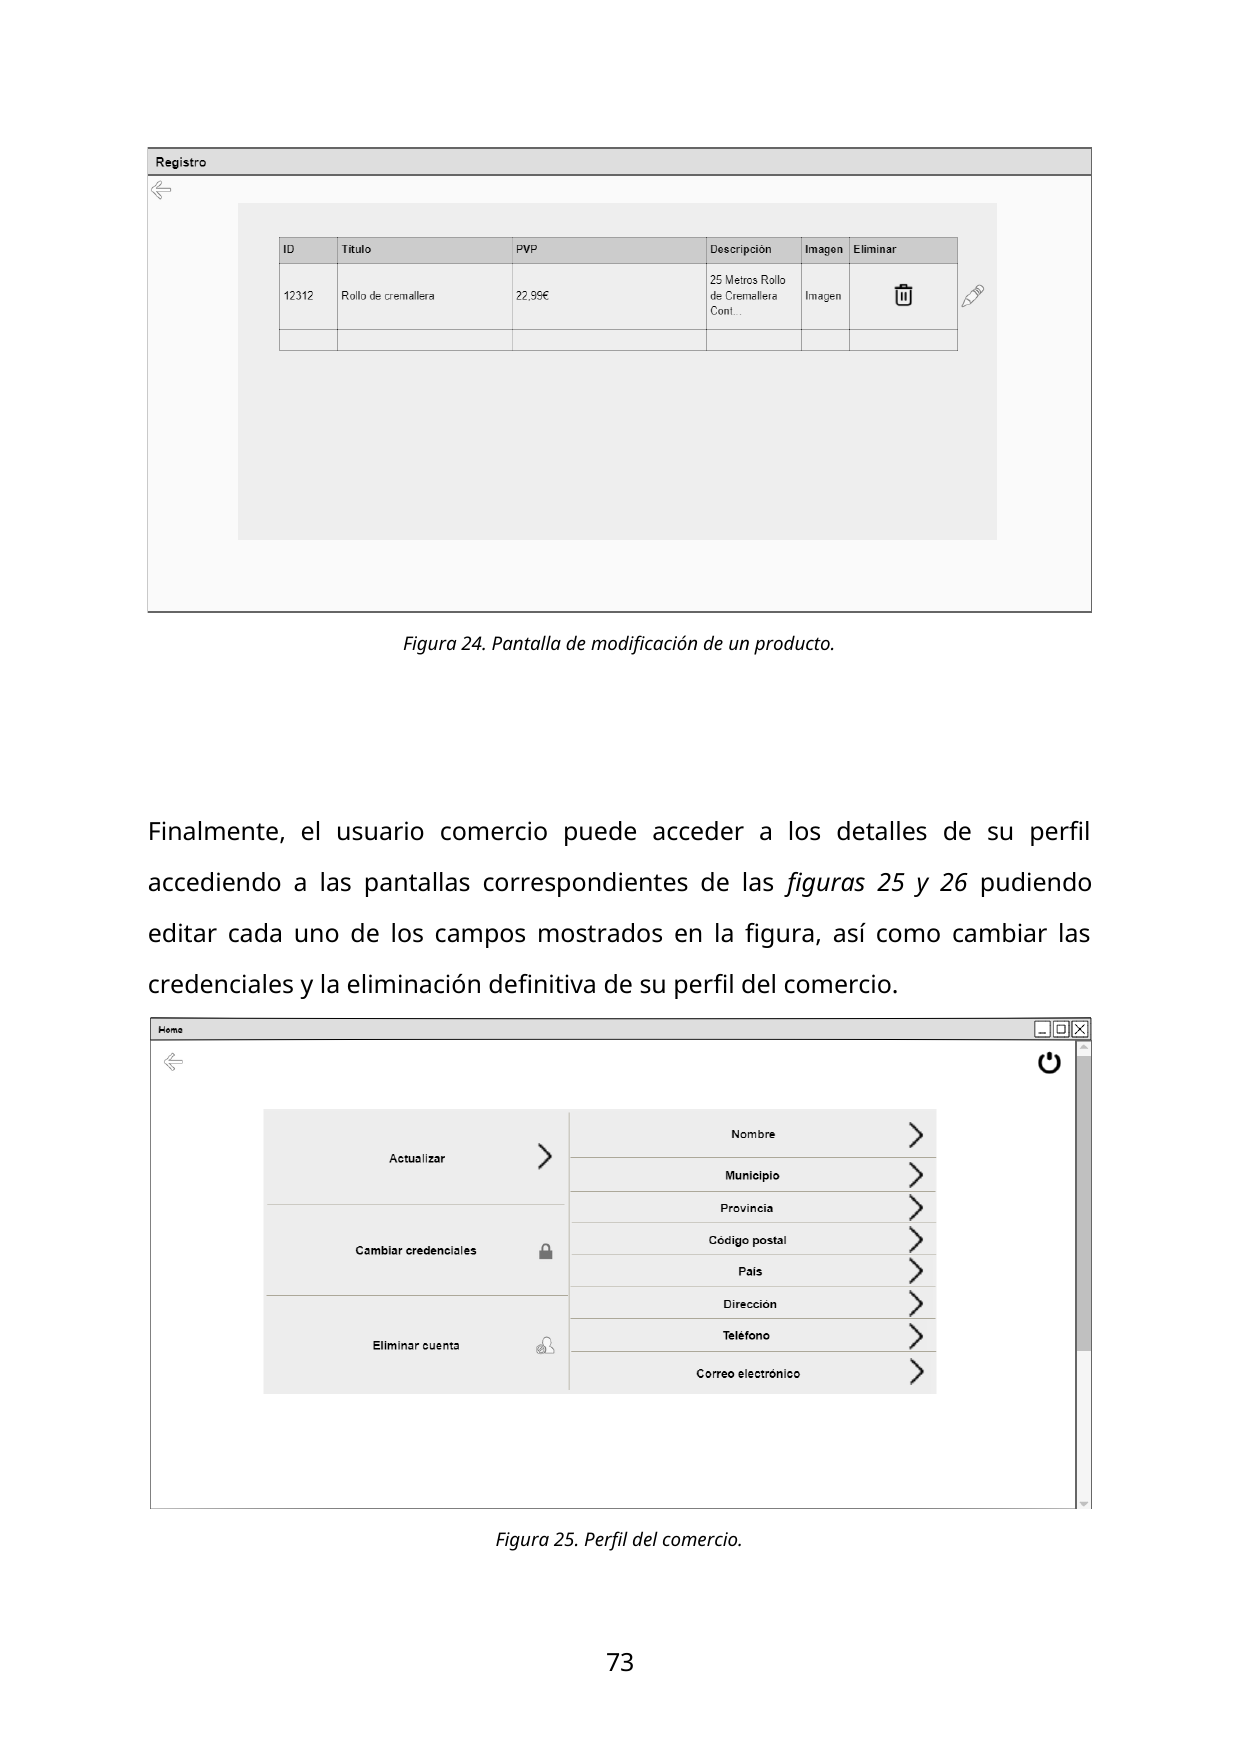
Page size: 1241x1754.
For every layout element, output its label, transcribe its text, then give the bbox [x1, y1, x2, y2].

text Figura 25. Perfil del comercio. [148, 1526, 1092, 1551]
picture [147, 1017, 1092, 1509]
text Figura 24. Pantalla de modificación de un producto. [148, 631, 1092, 656]
text Finalmente, el usuario comercio puede acceder a los detalles de su perfil accediendo a las pantallas correspondientes de las figuras 25 y 26 pudiendo editar cada uno de los campos mostrados en la figura, así como cambiar las credenciales y la eliminación definitiva de su perfil del comercio. [148, 813, 1092, 1000]
picture [147, 147, 1092, 614]
